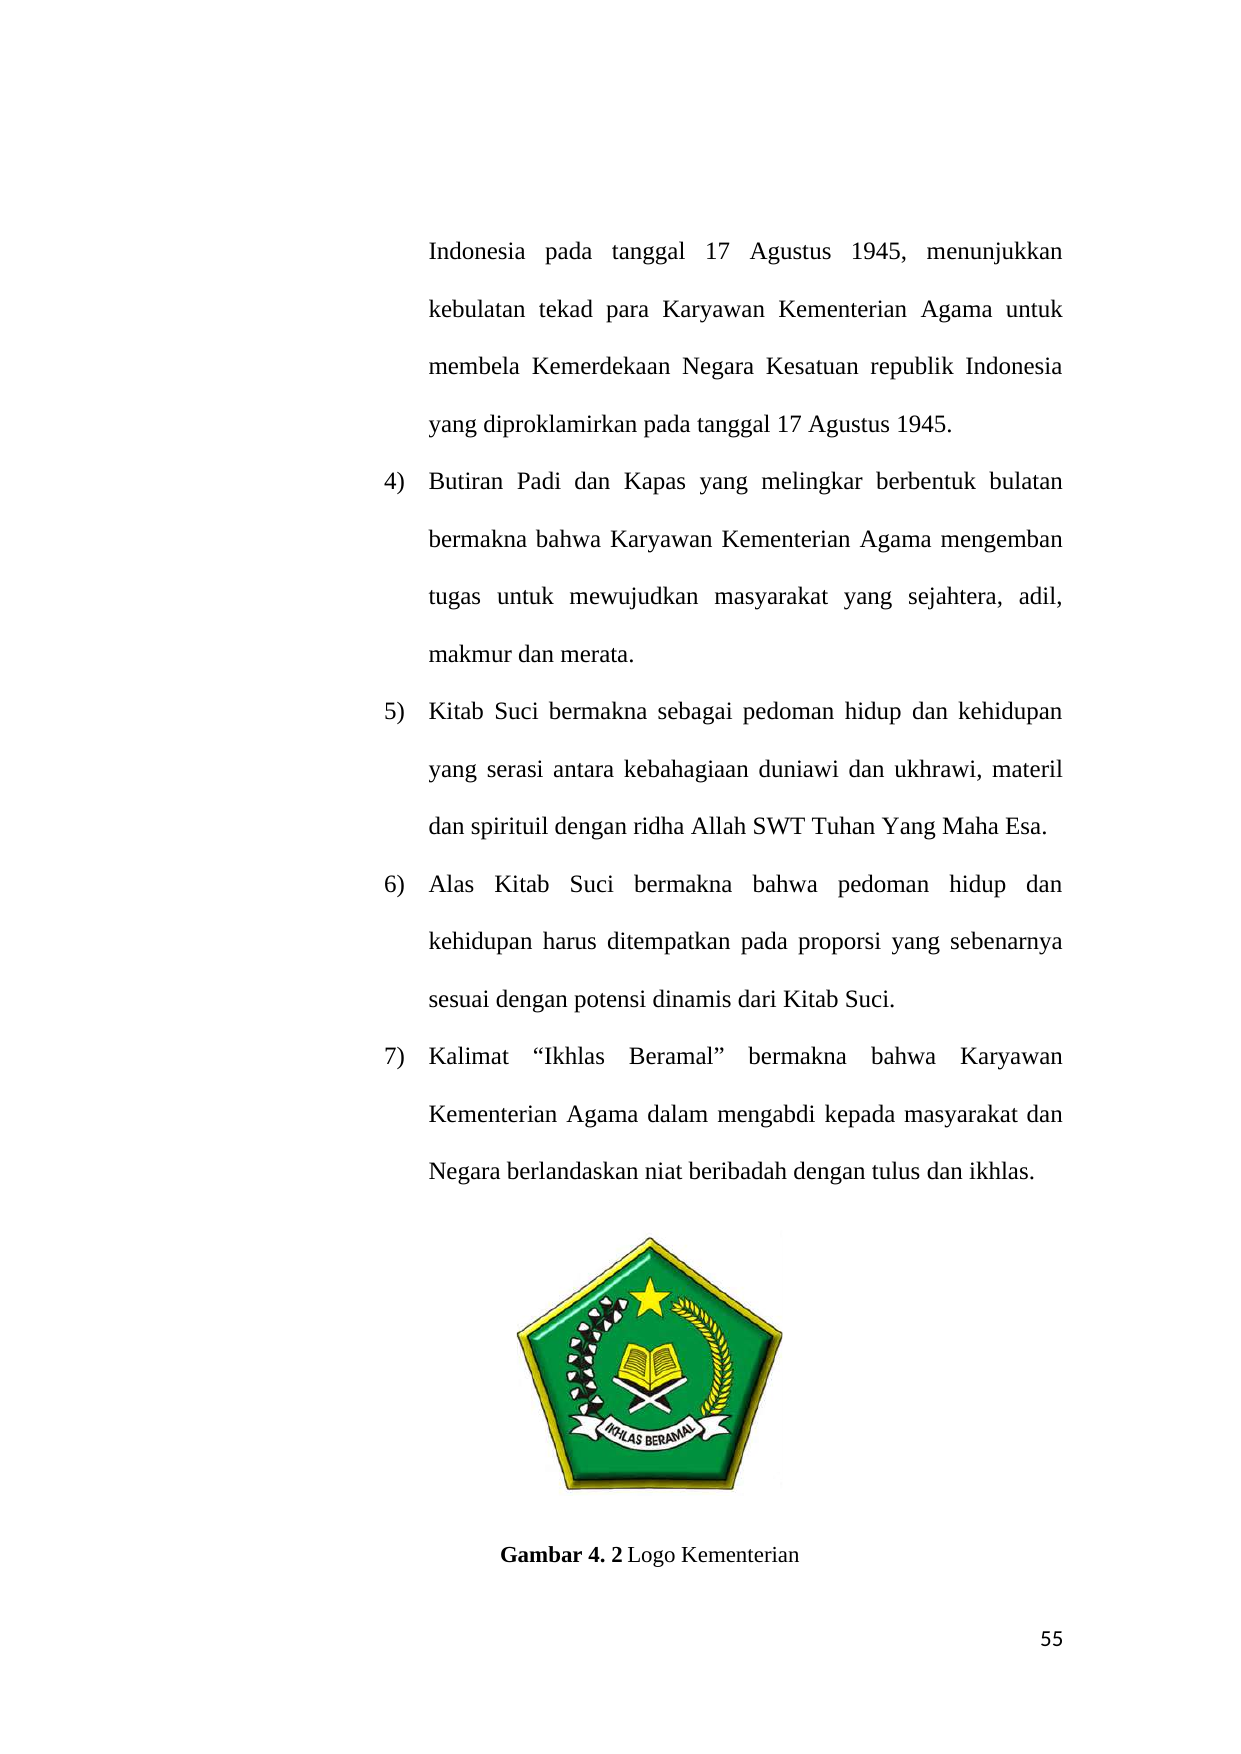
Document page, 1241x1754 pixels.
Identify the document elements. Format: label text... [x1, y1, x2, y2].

list Kalimat “Ikhlas Beramal” bermakna bahwa Karyawan Kementerian Agama dalam mengabdi kepada masyarakat dan Negara berlandaskan niat beribadah dengan tulus dan ikhlas. [384, 1041, 1063, 1185]
picture [516, 1230, 783, 1496]
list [391, 236, 1063, 437]
list Butiran Padi dan Kapas yang melingkar berbentuk bulatan bermakna bahwa Karyawan Kementerian Agama mengemban tugas untuk mewujudkan masyarakat yang sejahtera, adil, makmur dan merata. [384, 466, 1063, 667]
list Kitab Suci bermakna sebagai pedoman hidup dan kehidupan yang serasi antara kebahagiaan duniawi dan ukhrawi, materil dan spirituil dengan ridha Allah SWT Tuhan Yang Maha Esa. [384, 696, 1063, 840]
text Gambar 4. 2 Logo Kementerian [236, 1541, 1063, 1567]
list Alas Kitab Suci bermakna bahwa pedoman hidup dan kehidupan harus ditempatkan pada proporsi yang sebenarnya sesuai dengan potensi dinamis dari Kitab Suci. [384, 869, 1063, 1012]
